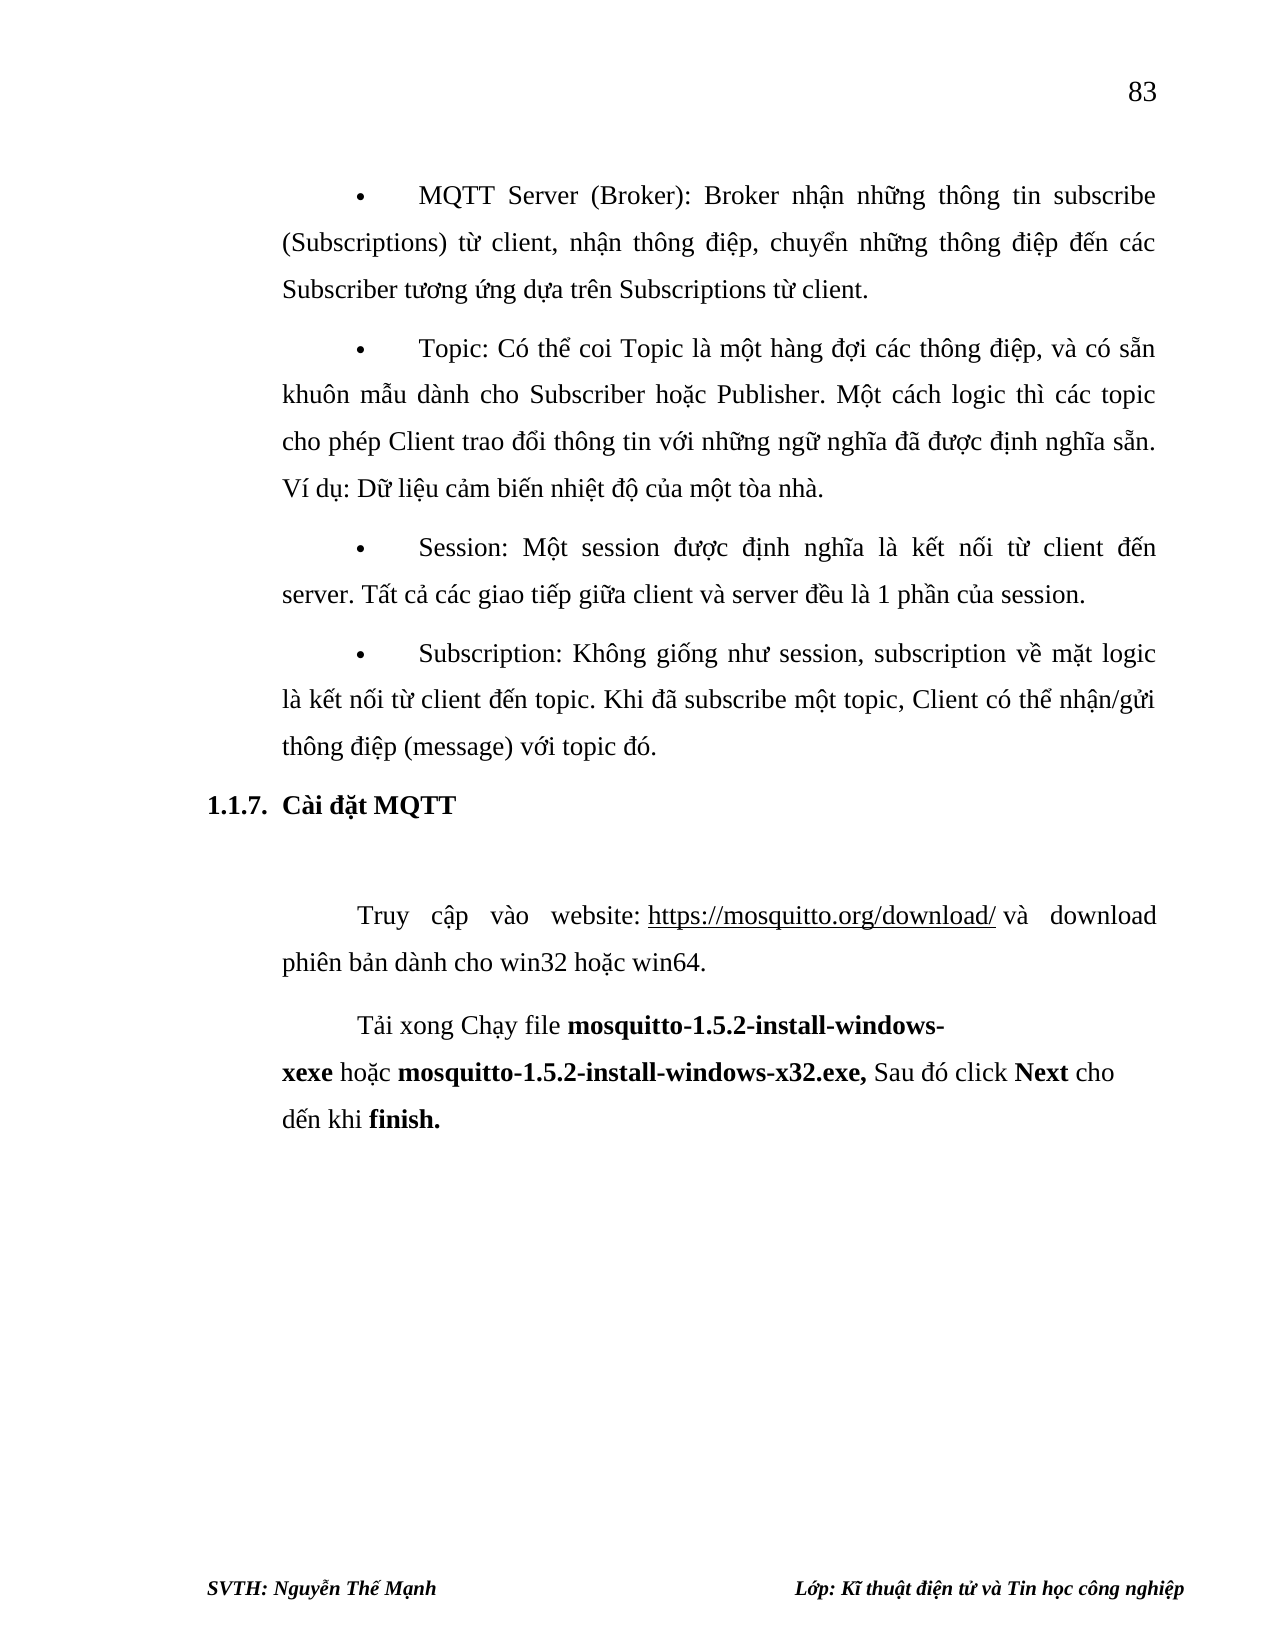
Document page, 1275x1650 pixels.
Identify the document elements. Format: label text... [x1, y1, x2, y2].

list MQTT Server (Broker): Broker nhận những thông tin subscribe (Subscriptions) từ client, nhận thông điệp, chuyển những thông điệp đến các Subscriber tương ứng dựa trên Subscriptions từ client. [282, 179, 1157, 304]
list Subscription: Không giống như session, subscription về mặt logic là kết nối từ client đến topic. Khi đã subscribe một topic, Client có thể nhận/gửi thông điệp (message) với topic đó. [282, 637, 1157, 761]
list Session: Một session được định nghĩa là kết nối từ client đến server. Tất cả các giao tiếp giữa client và server đều là 1 phần của session. [282, 531, 1157, 609]
text Truy cập vào website: https://mosquitto.org/download/ và download phiên bản dành cho win32 hoặc win64. [282, 899, 1157, 977]
text Tải xong Chạy file mosquitto-1.5.2-install-windows-xexe hoặc mosquitto-1.5.2-install-windows-x32.exe, Sau đó click Next cho dến khi finish. [282, 1009, 1157, 1134]
list Cài đặt MQTT [207, 789, 1157, 821]
list Topic: Có thể coi Topic là một hàng đợi các thông điệp, và có sẵn khuôn mẫu dành cho Subscriber hoặc Publisher. Một cách logic thì các topic cho phép Client trao đổi thông tin với những ngữ nghĩa đã được định nghĩa sẵn. Ví dụ: Dữ liệu cảm biến nhiệt độ của một tòa nhà. [282, 332, 1157, 503]
